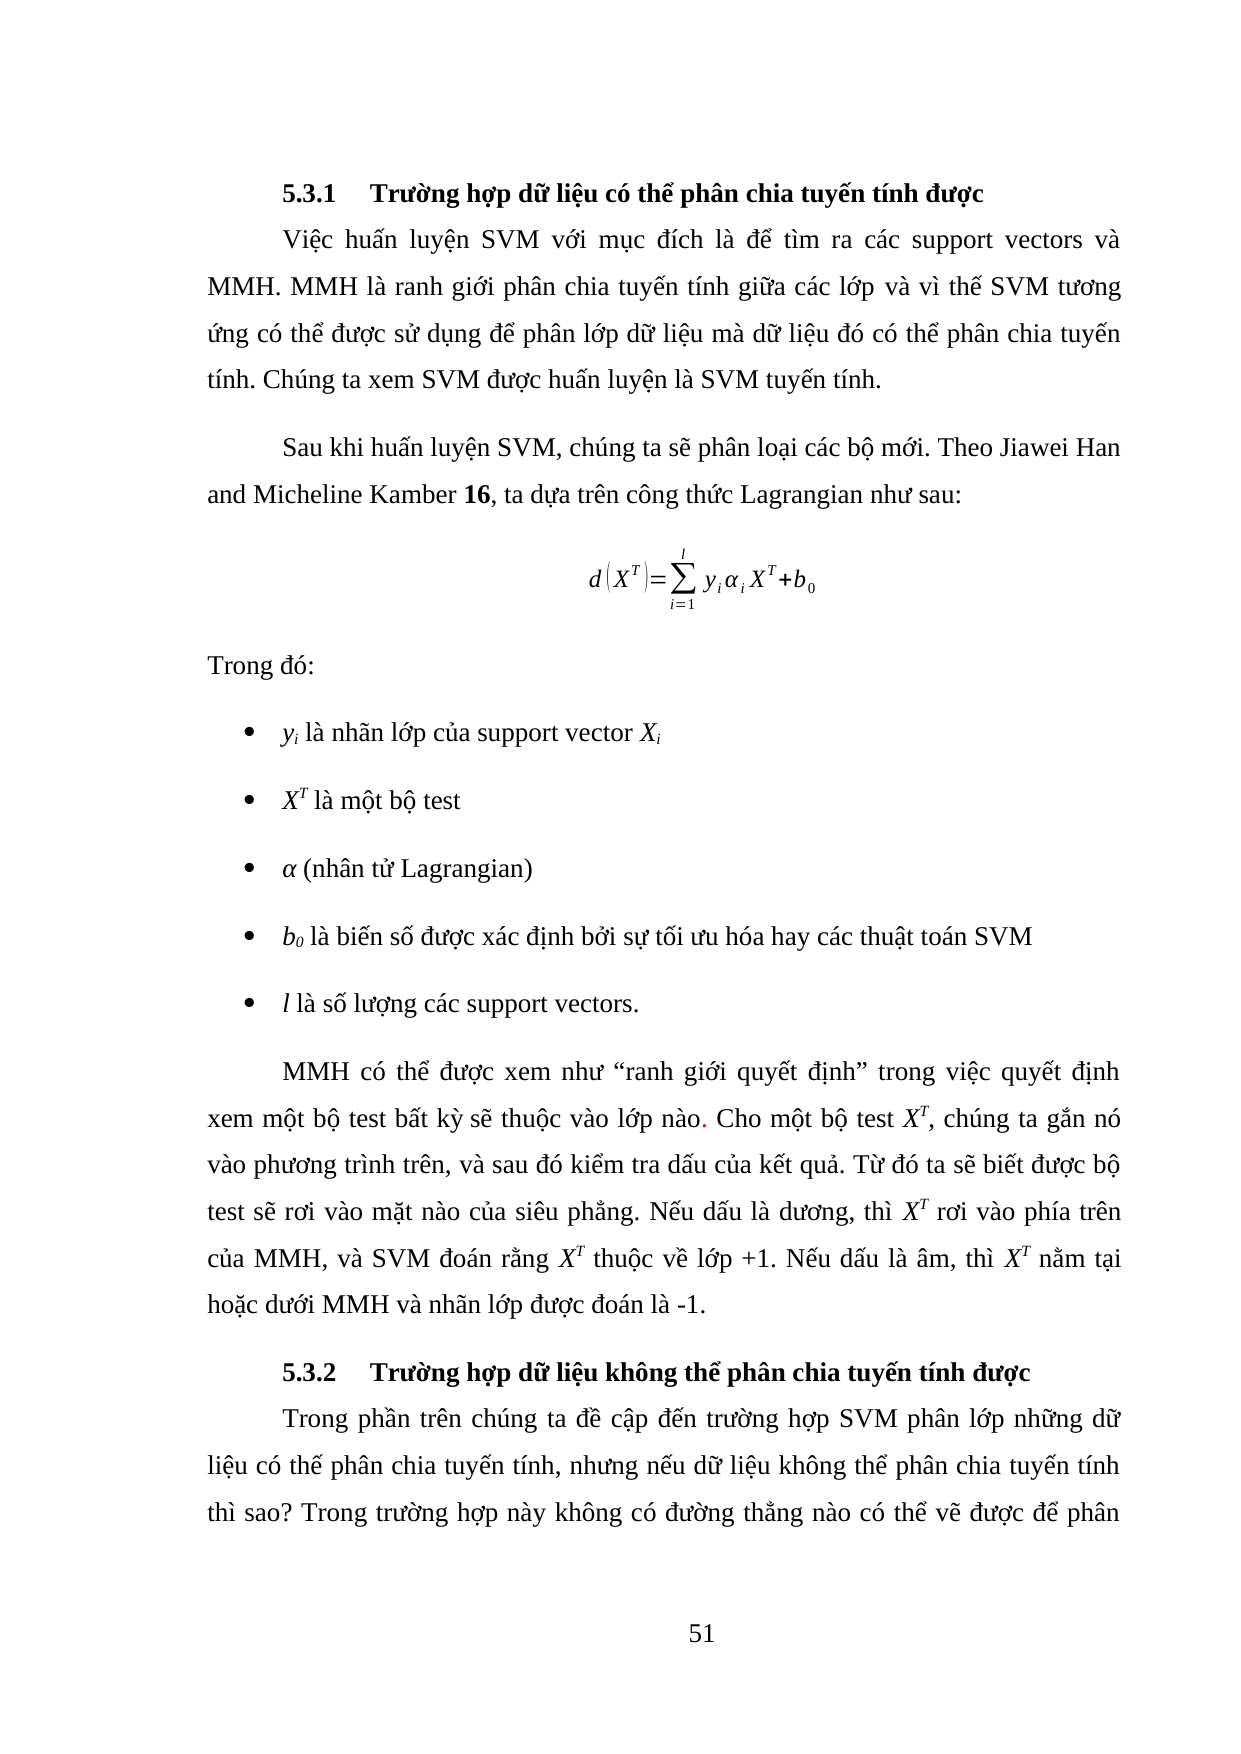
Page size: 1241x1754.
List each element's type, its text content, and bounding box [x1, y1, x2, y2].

list b0 là biến số được xác định bởi sự tối ưu hóa hay các thuật toán SVM [244, 919, 1122, 951]
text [207, 1402, 1122, 1527]
list XT là một bộ test [244, 784, 1122, 815]
text MMH có thể được xem như “ranh giới quyết định” trong việc quyết định xem một bộ test bất kỳ sẽ thuộc vào lớp nào. Cho một bộ test XT, chúng ta gắn nó vào phương trình trên, và sau đó kiểm tra dấu của kết quả. Từ đó ta sẽ biết được bộ test sẽ rơi vào mặt nào của siêu phẳng. Nếu dấu là dương, thì XT rơi vào phía trên của MMH, và SVM đoán rằng XT thuộc về lớp +1. Nếu dấu là âm, thì XT nằm tại hoặc dưới MMH và nhãn lớp được đoán là -1. [207, 1055, 1122, 1319]
subtitle Trường hợp dữ liệu có thể phân chia tuyến tính được [282, 177, 1122, 208]
list yi là nhãn lớp của support vector Xi [244, 716, 1122, 748]
subtitle Trường hợp dữ liệu không thể phân chia tuyến tính được [282, 1356, 1122, 1387]
text Việc huấn luyện SVM với mục đích là để tìm ra các support vectors và MMH. MMH là ranh giới phân chia tuyến tính giữa các lớp và vì thế SVM tương ứng có thể được sử dụng để phân lớp dữ liệu mà dữ liệu đó có thể phân chia tuyến tính. Chúng ta xem SVM được huấn luyện là SVM tuyến tính. [207, 224, 1122, 395]
list α (nhân tử Lagrangian) [244, 852, 1122, 883]
text Sau khi huấn luyện SVM, chúng ta sẽ phân loại các bộ mới. Theo Jiawei Han and Micheline Kamber , ta dựa trên công thức Lagrangian như sau: [207, 431, 1122, 509]
text Trong đó: [207, 649, 1122, 680]
list l là số lượng các support vectors. [244, 987, 1122, 1018]
